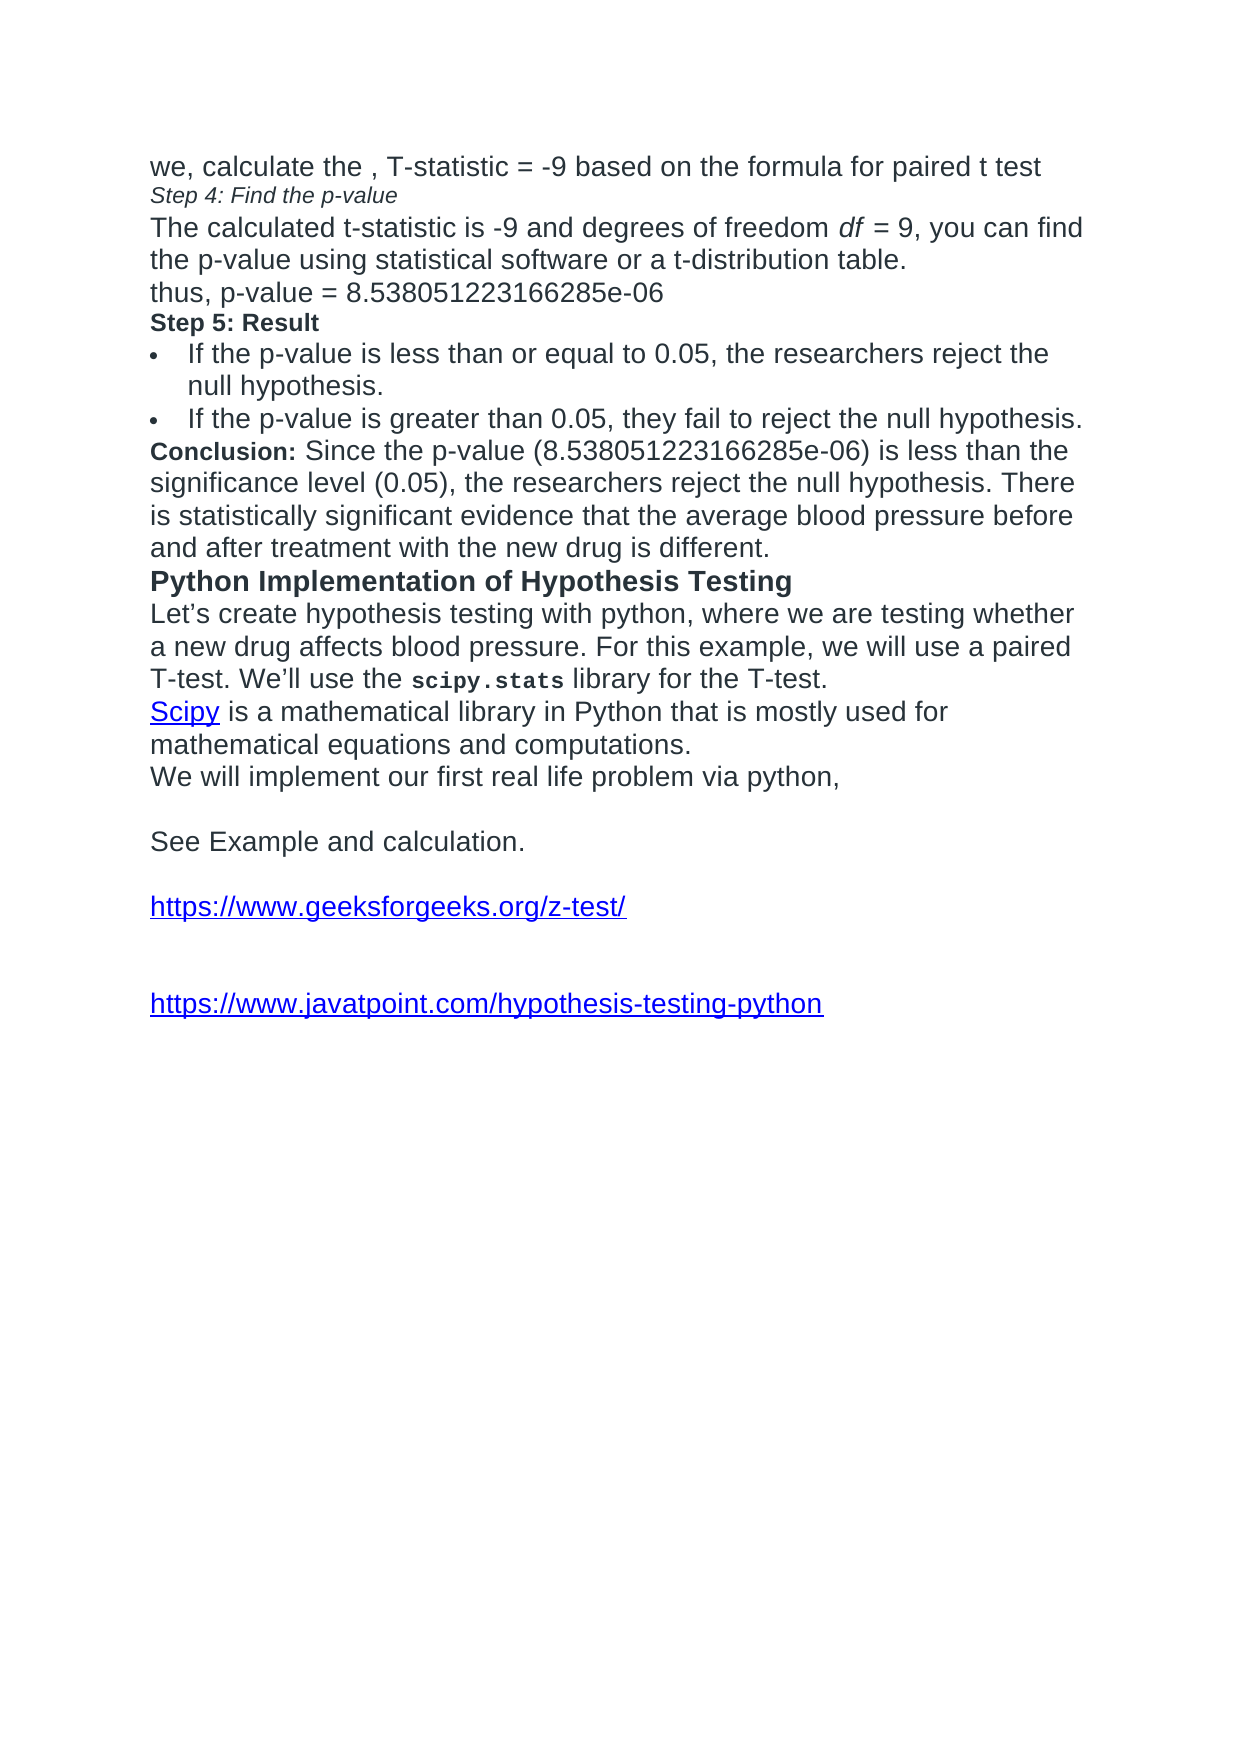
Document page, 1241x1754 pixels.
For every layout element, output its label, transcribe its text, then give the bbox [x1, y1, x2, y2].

text We will implement our first real life problem via python, [150, 760, 1090, 792]
text https://www.geeksforgeeks.org/z-test/ [150, 889, 1090, 922]
list If the p-value is greater than 0.05, they fail to reject the null hypothesis. [150, 402, 1090, 434]
text Step 5: Result [150, 308, 1090, 337]
text The calculated t-statistic is -9 and degrees of freedom df = 9, you can find the p-value using statistical software or a t-distribution table. [150, 211, 1090, 276]
text Scipy is a mathematical library in Python that is mostly used for mathematical equations and computations. [150, 695, 1090, 760]
text See Example and calculation. [150, 825, 1090, 857]
subtitle Step 4: Find the p-value [150, 182, 1090, 209]
text https://www.javatpoint.com/hypothesis-testing-python [150, 987, 1090, 1019]
text we, calculate the , T-statistic = -9 based on the formula for paired t test [150, 150, 1090, 182]
text thus, p-value = 8.538051223166285e-06 [150, 276, 1090, 308]
subtitle Python Implementation of Hypothesis Testing [150, 563, 1090, 597]
text Conclusion: Since the p-value (8.538051223166285e-06) is less than the significance level (0.05), the researchers reject the null hypothesis. There is statistically significant evidence that the average blood pressure before and after treatment with the new drug is different. [150, 434, 1090, 563]
text Let’s create hypothesis testing with python, where we are testing whether a new drug affects blood pressure. For this example, we will use a paired T-test. We’ll use the scipy.stats library for the T-test. [150, 597, 1090, 695]
list If the p-value is less than or equal to 0.05, the researchers reject the null hypothesis. [150, 337, 1090, 402]
